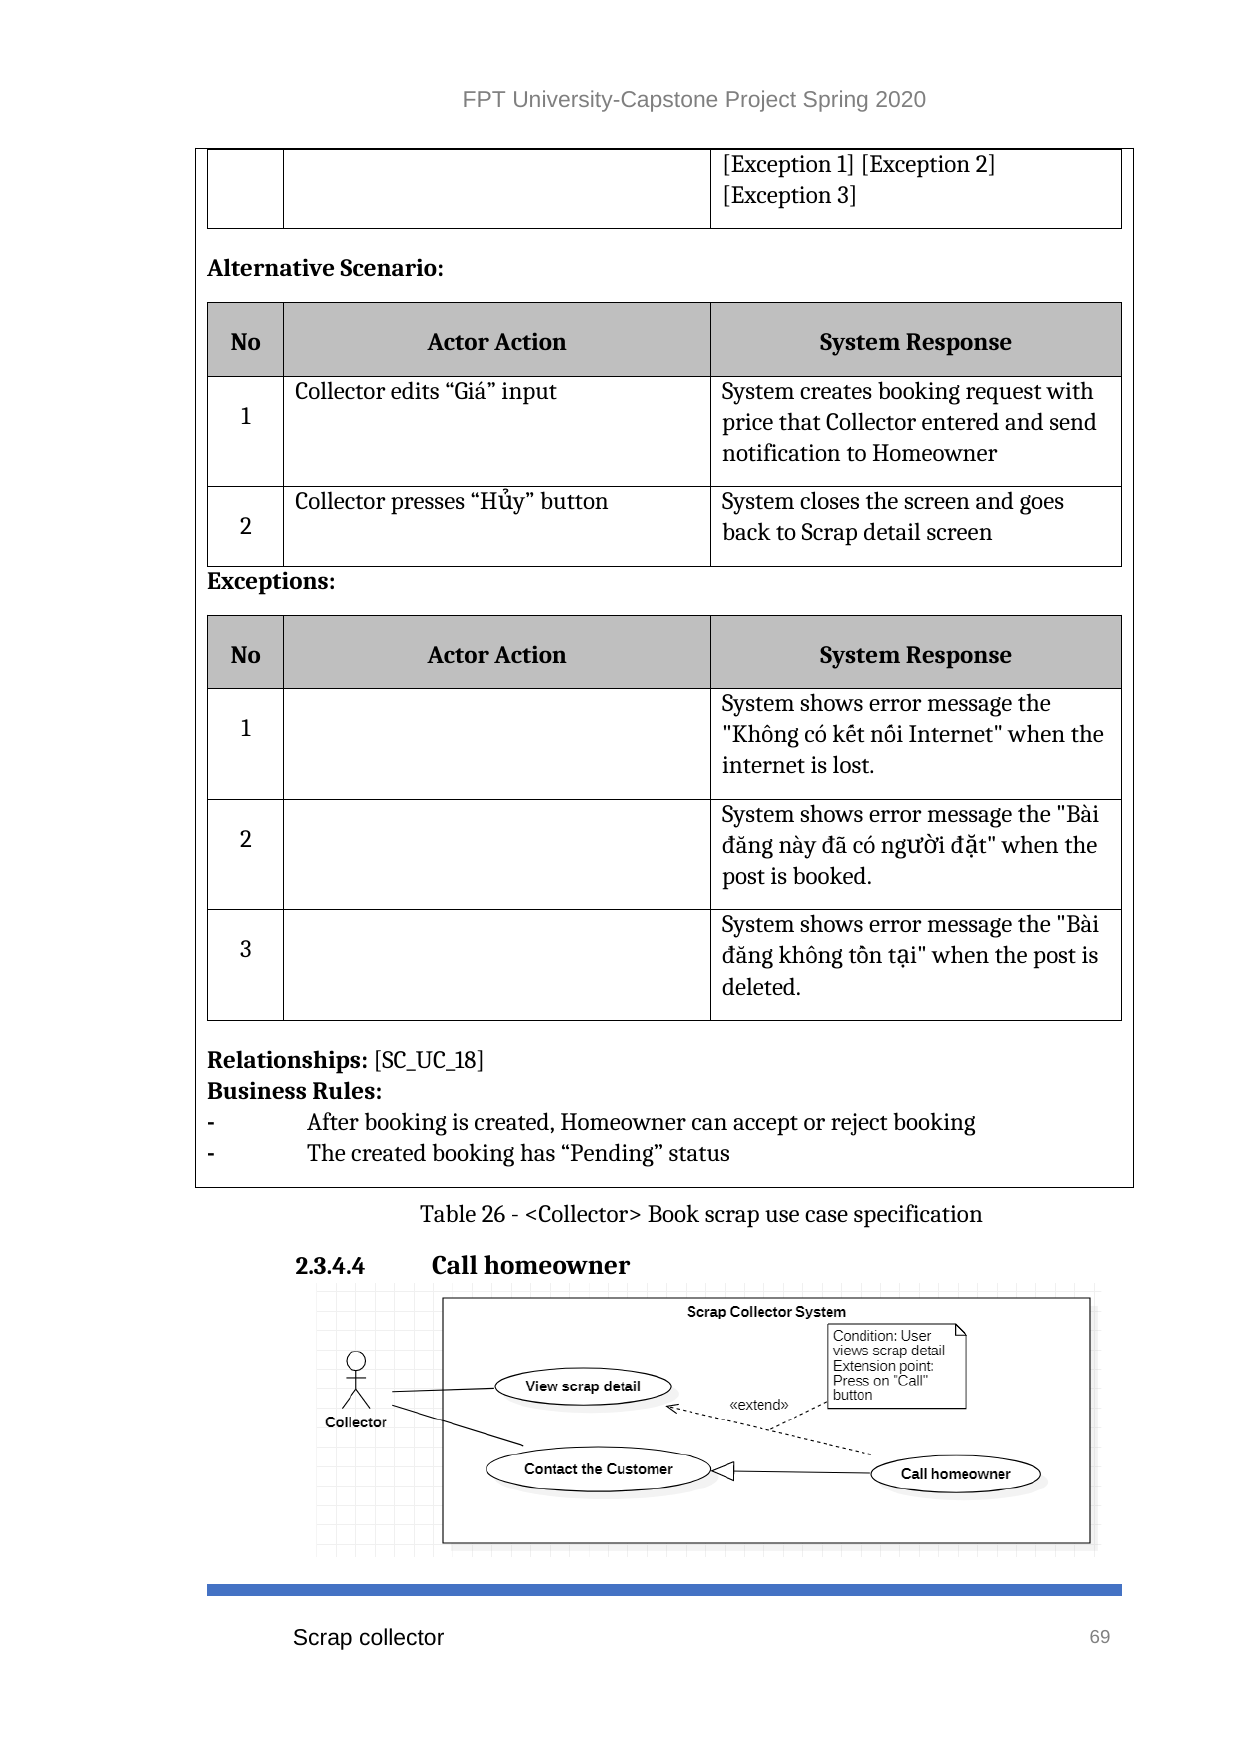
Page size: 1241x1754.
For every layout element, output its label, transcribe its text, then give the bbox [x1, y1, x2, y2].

picture [316, 1283, 1102, 1557]
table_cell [196, 149, 1133, 1187]
list Call homeowner [295, 1250, 1122, 1281]
text Table - <Collector> Book scrap use case specification [207, 1200, 1122, 1229]
